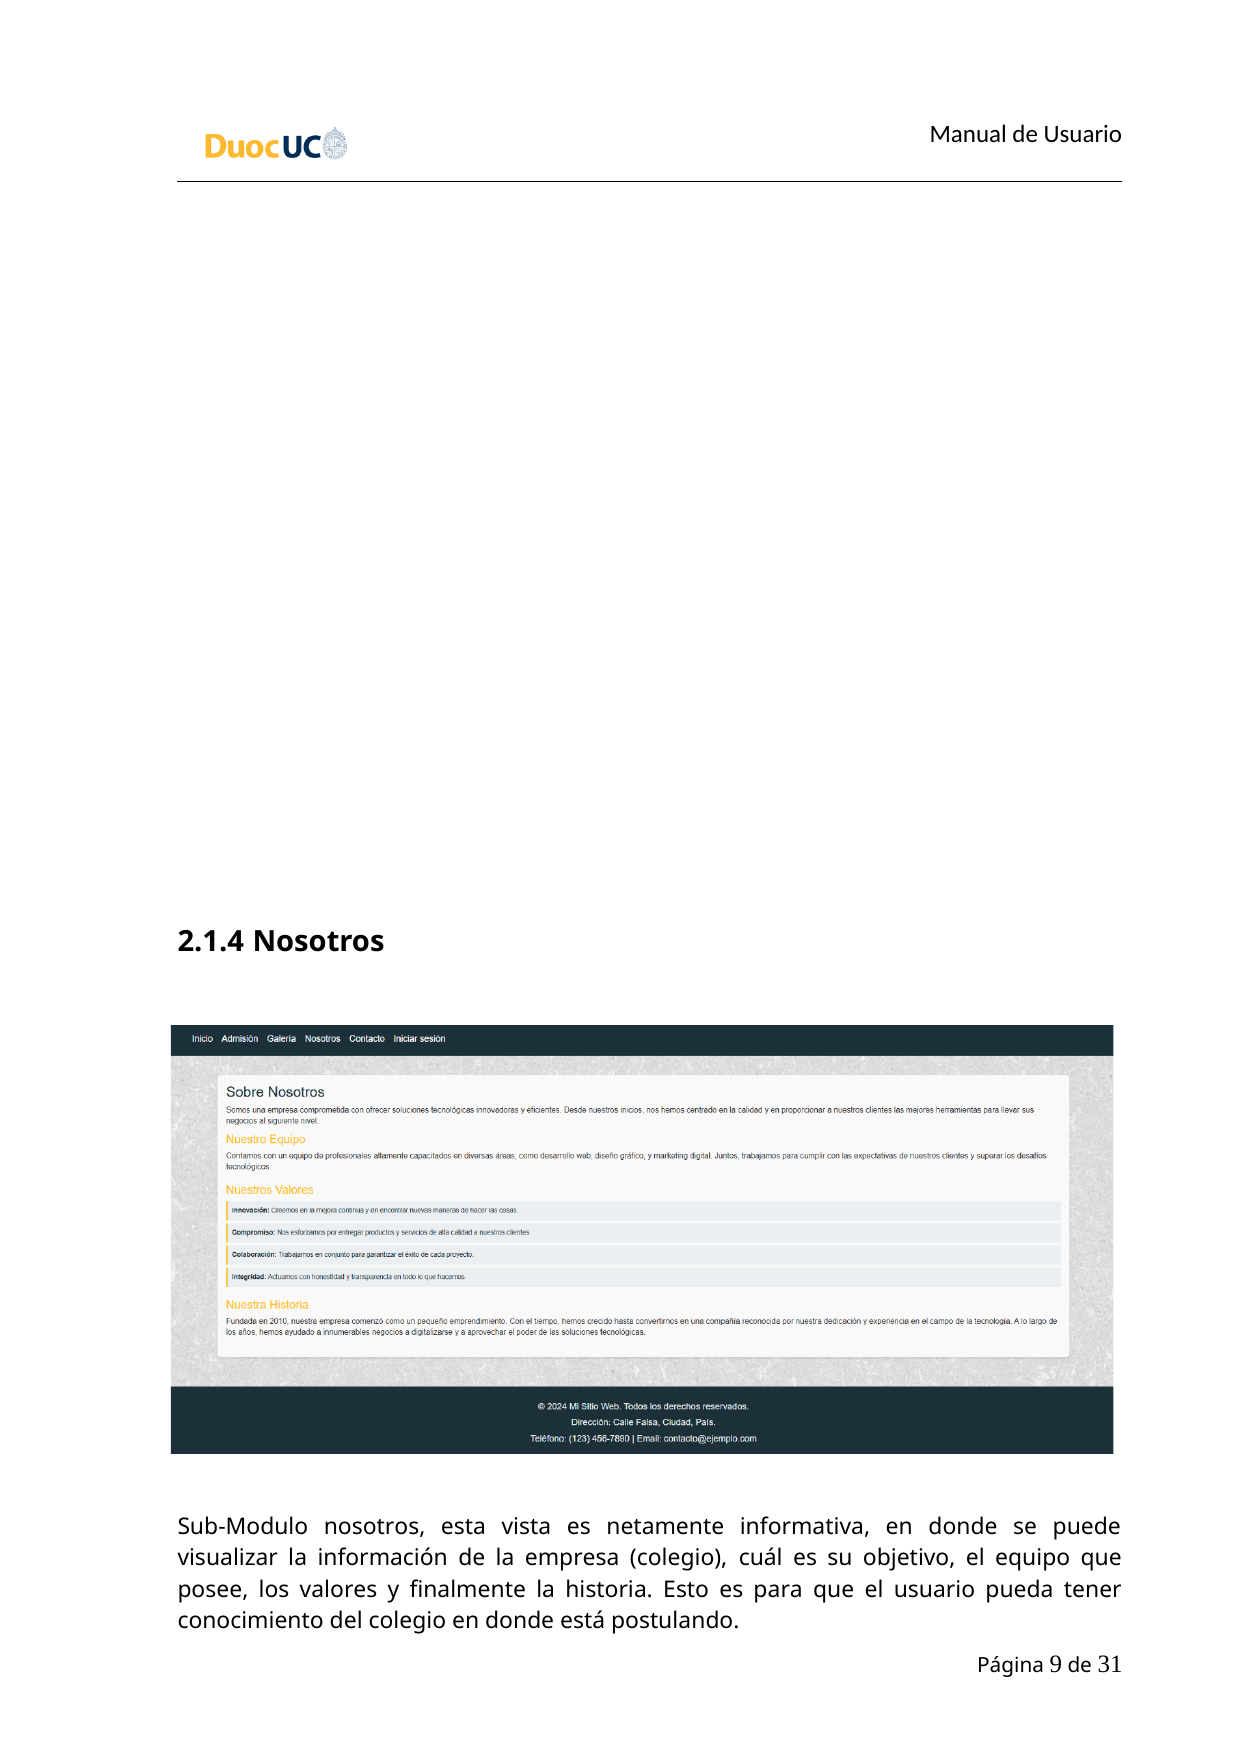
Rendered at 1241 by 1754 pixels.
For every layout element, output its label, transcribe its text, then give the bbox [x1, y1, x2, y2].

picture [198, 123, 352, 162]
picture [170, 1025, 1114, 1454]
text Sub-Modulo nosotros, esta vista es netamente informativa, en donde se puede visualizar la información de la empresa (colegio), cuál es su objetivo, el equipo que posee, los valores y finalmente la historia. Esto es para que el usuario pueda tener conocimiento del colegio en donde está postulando. [177, 1510, 1122, 1635]
subtitle Nosotros [177, 920, 1122, 960]
